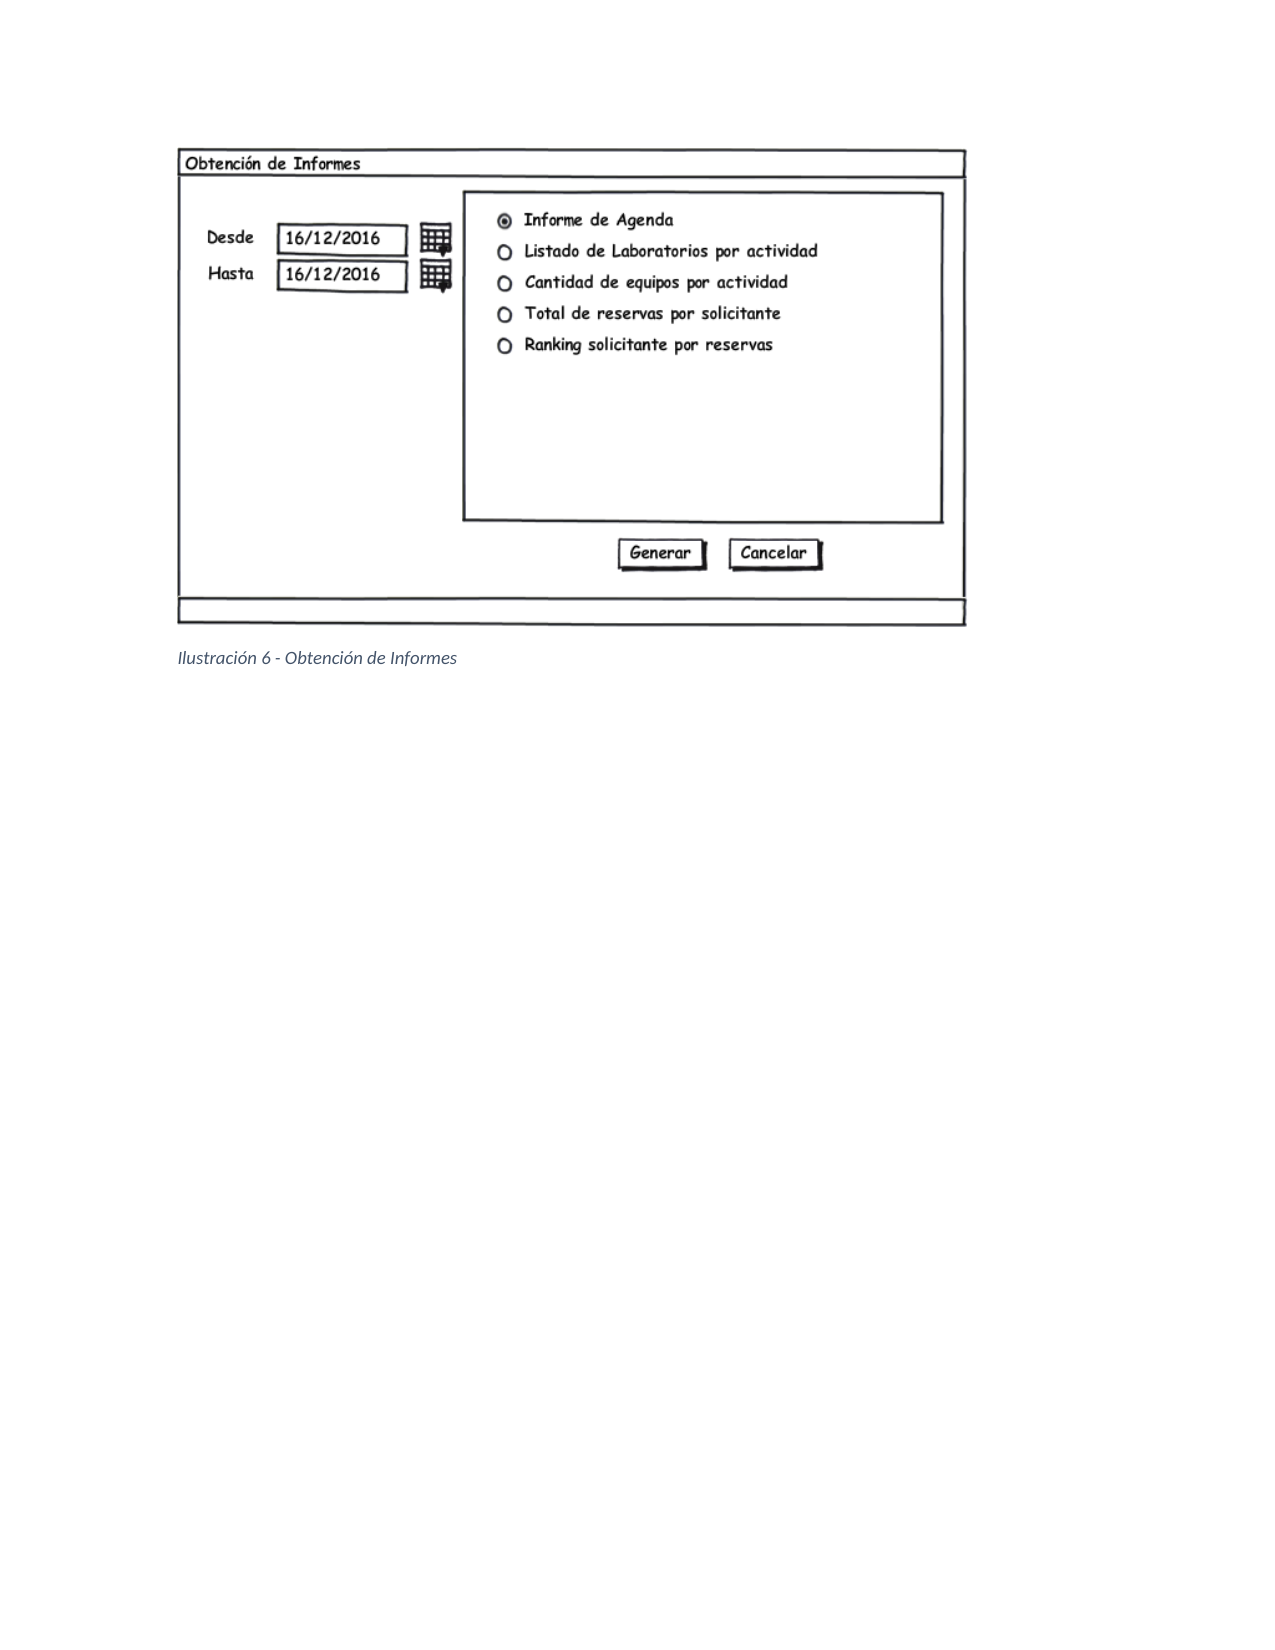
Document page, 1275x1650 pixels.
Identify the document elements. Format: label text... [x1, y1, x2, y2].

text Ilustración 6 - Obtención de Informes [177, 646, 1098, 669]
picture [177, 147, 968, 627]
